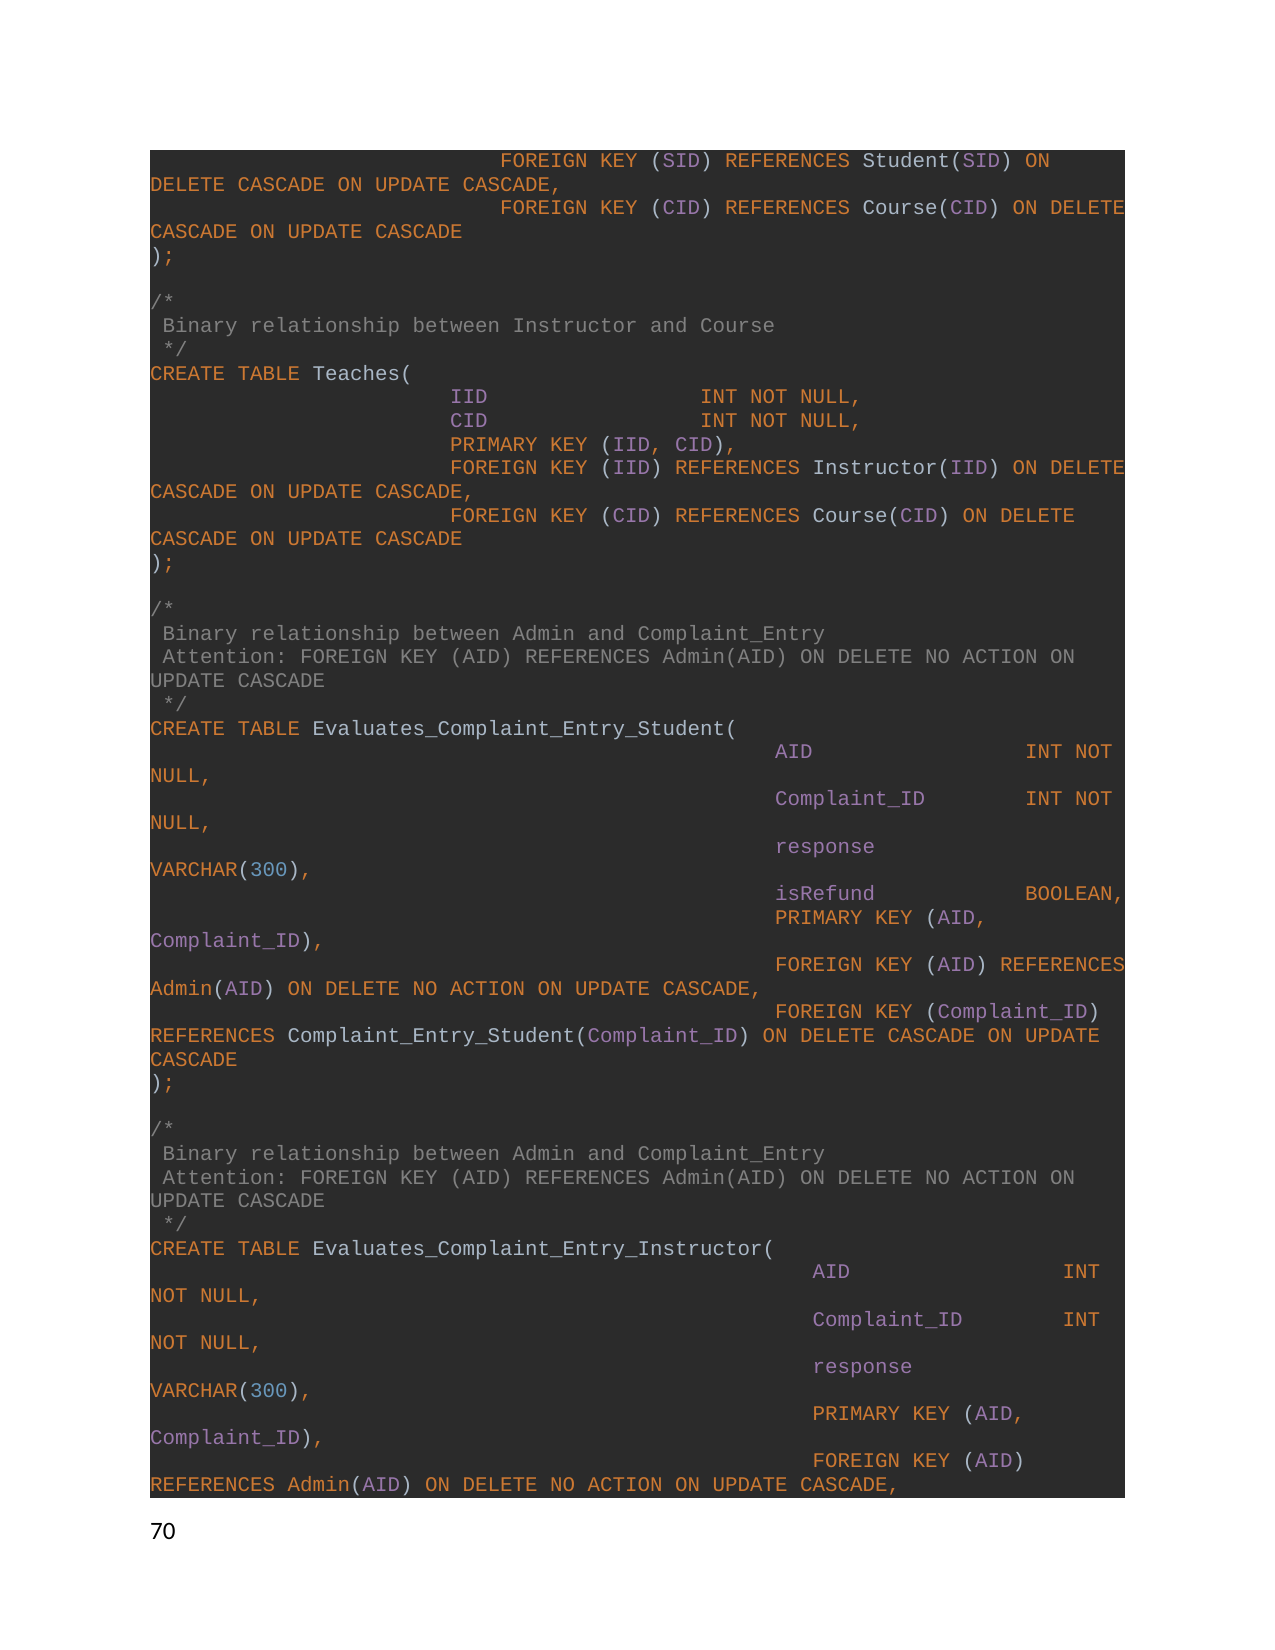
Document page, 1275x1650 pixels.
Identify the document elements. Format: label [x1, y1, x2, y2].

text [150, 150, 1125, 1498]
